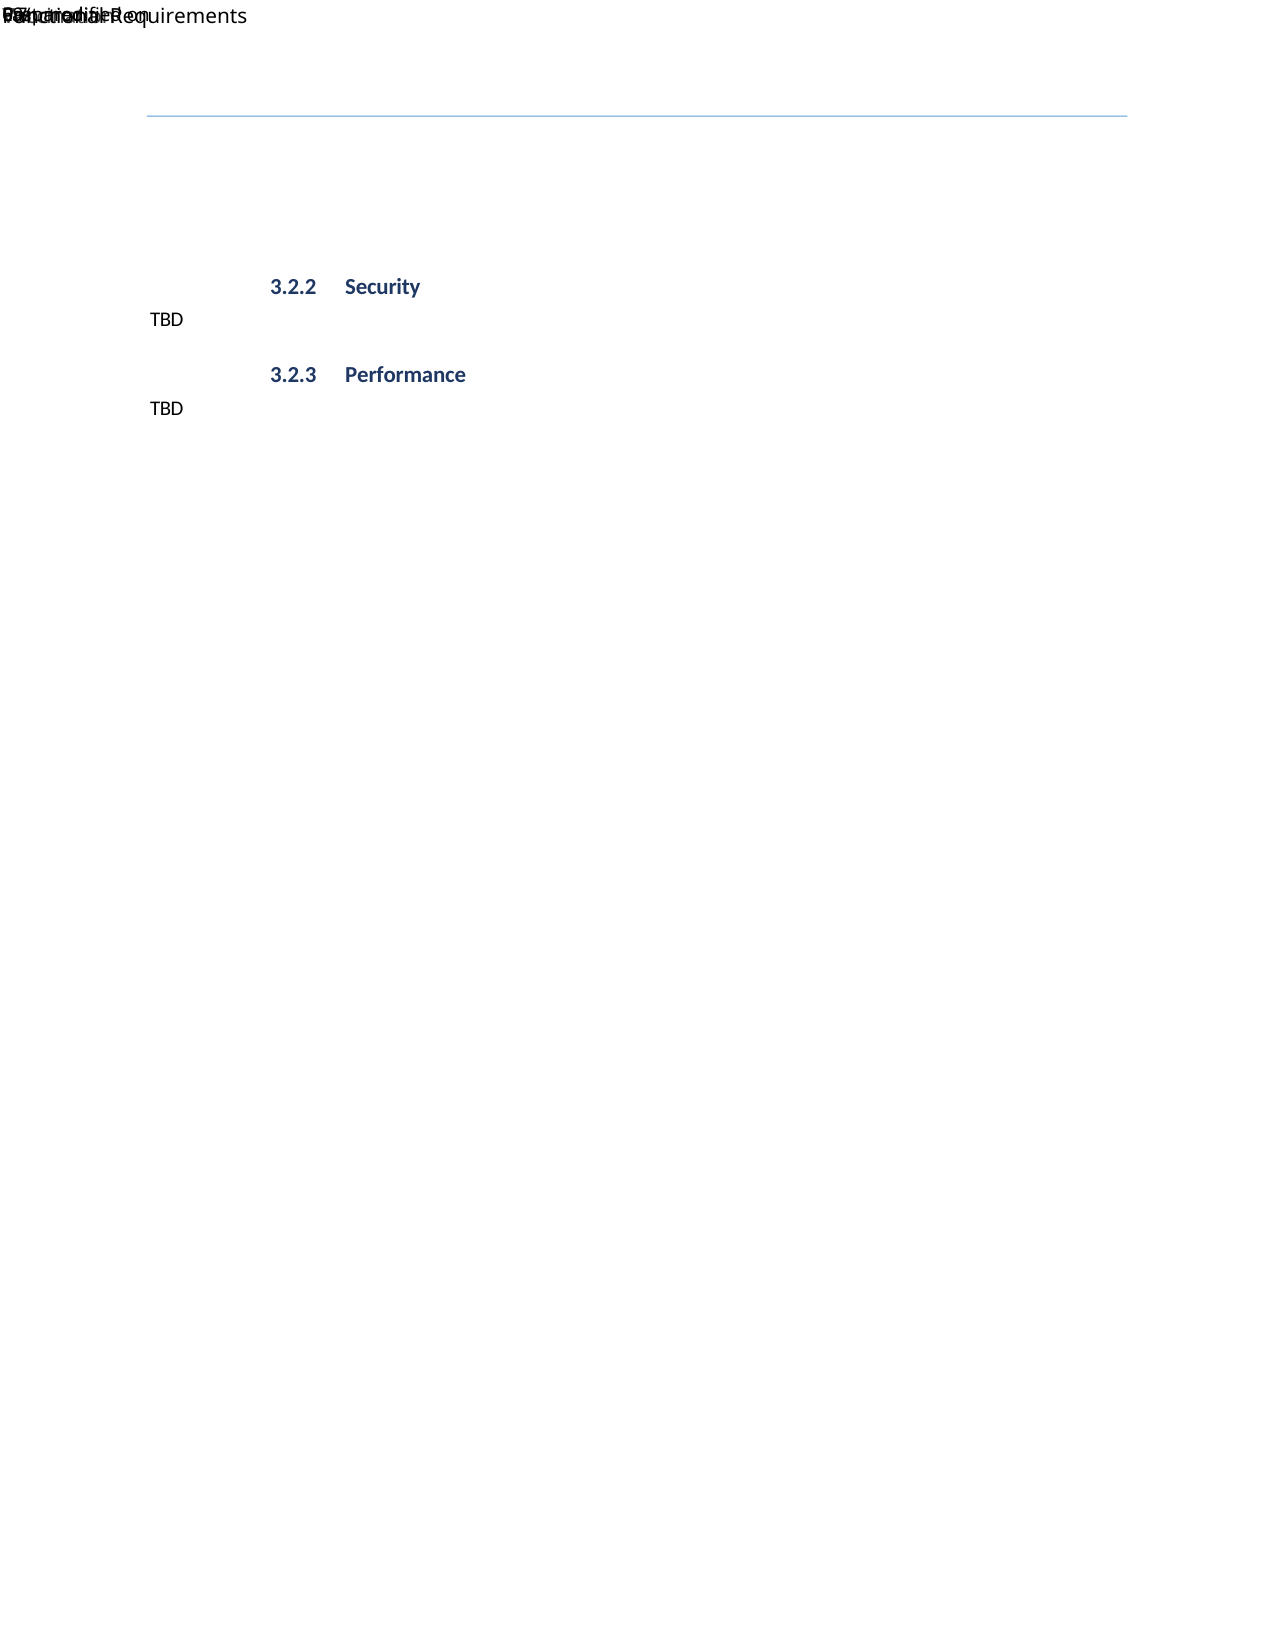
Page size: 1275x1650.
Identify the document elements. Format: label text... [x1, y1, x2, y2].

text TBD [150, 395, 1275, 420]
subtitle Performance [270, 360, 1275, 388]
subtitle Security [270, 272, 1275, 300]
text TBD [150, 306, 1275, 332]
